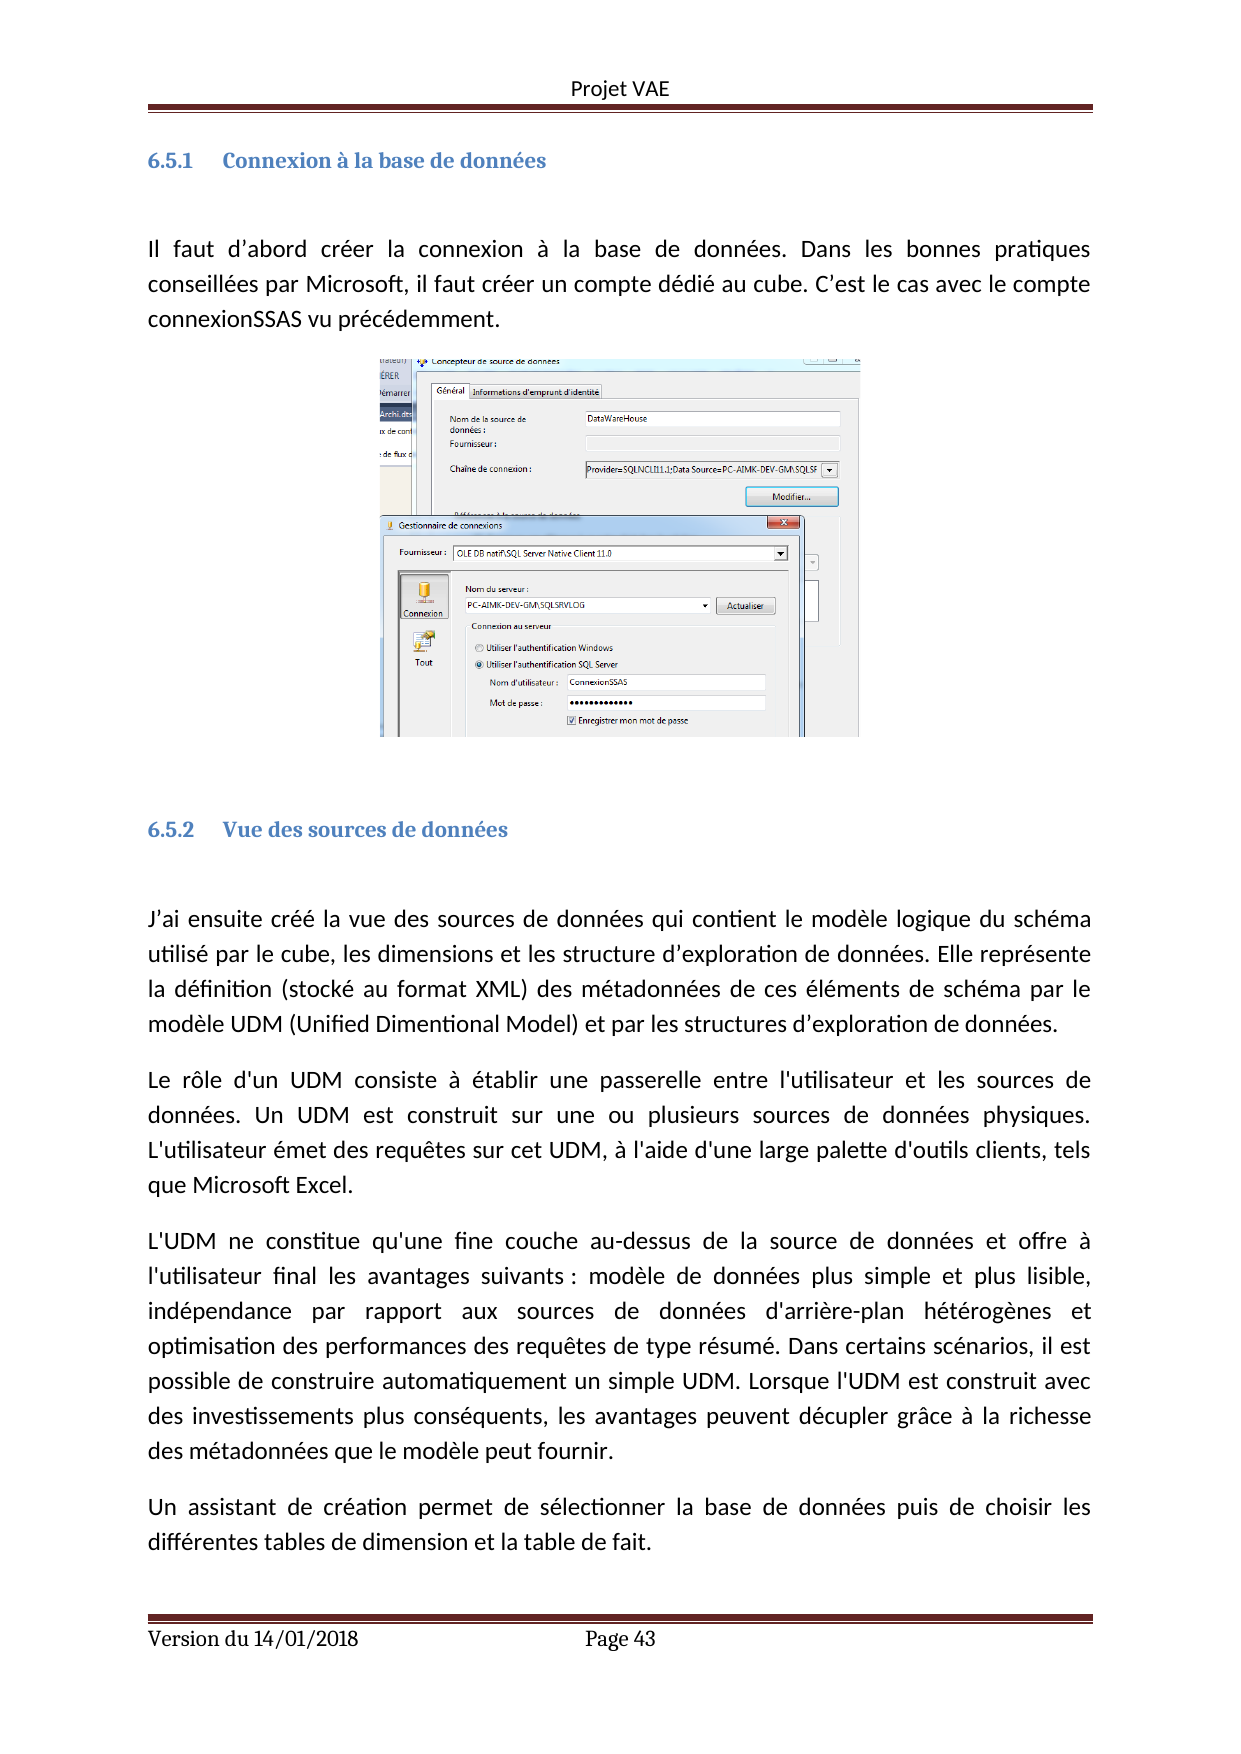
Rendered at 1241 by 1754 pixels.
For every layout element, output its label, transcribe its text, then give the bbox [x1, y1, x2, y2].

subtitle Connexion à la base de données [148, 148, 1093, 174]
subtitle Vue des sources de données [148, 817, 1093, 843]
text J’ai ensuite créé la vue des sources de données qui contient le modèle logique du schéma utilisé par le cube, les dimensions et les structure d’exploration de données. Elle représente la définition (stocké au format XML) des métadonnées de ces éléments de schéma par le modèle UDM (Unified Dimentional Model) et par les structures d’exploration de données. [148, 903, 1093, 1039]
text Le rôle d'un UDM consiste à établir une passerelle entre l'utilisateur et les sources de données. Un UDM est construit sur une ou plusieurs sources de données physiques. L'utilisateur émet des requêtes sur cet UDM, à l'aide d'une large palette d'outils clients, tels que Microsoft Excel. [148, 1064, 1093, 1199]
text L'UDM ne constitue qu'une fine couche au-dessus de la source de données et offre à l'utilisateur final les avantages suivants : modèle de données plus simple et plus lisible, indépendance par rapport aux sources de données d'arrière-plan hétérogènes et optimisation des performances des requêtes de type résumé. Dans certains scénarios, il est possible de construire automatiquement un simple UDM. Lorsque l'UDM est construit avec des investissements plus conséquents, les avantages peuvent décupler grâce à la richesse des métadonnées que le modèle peut fournir. [148, 1225, 1093, 1465]
picture [379, 359, 861, 737]
text Un assistant de création permet de sélectionner la base de données puis de choisir les différentes tables de dimension et la table de fait. [148, 1491, 1093, 1556]
text Il faut d’abord créer la connexion à la base de données. Dans les bonnes pratiques conseillées par Microsoft, il faut créer un compte dédié au cube. C’est le cas avec le compte connexionSSAS vu précédemment. [148, 234, 1093, 334]
